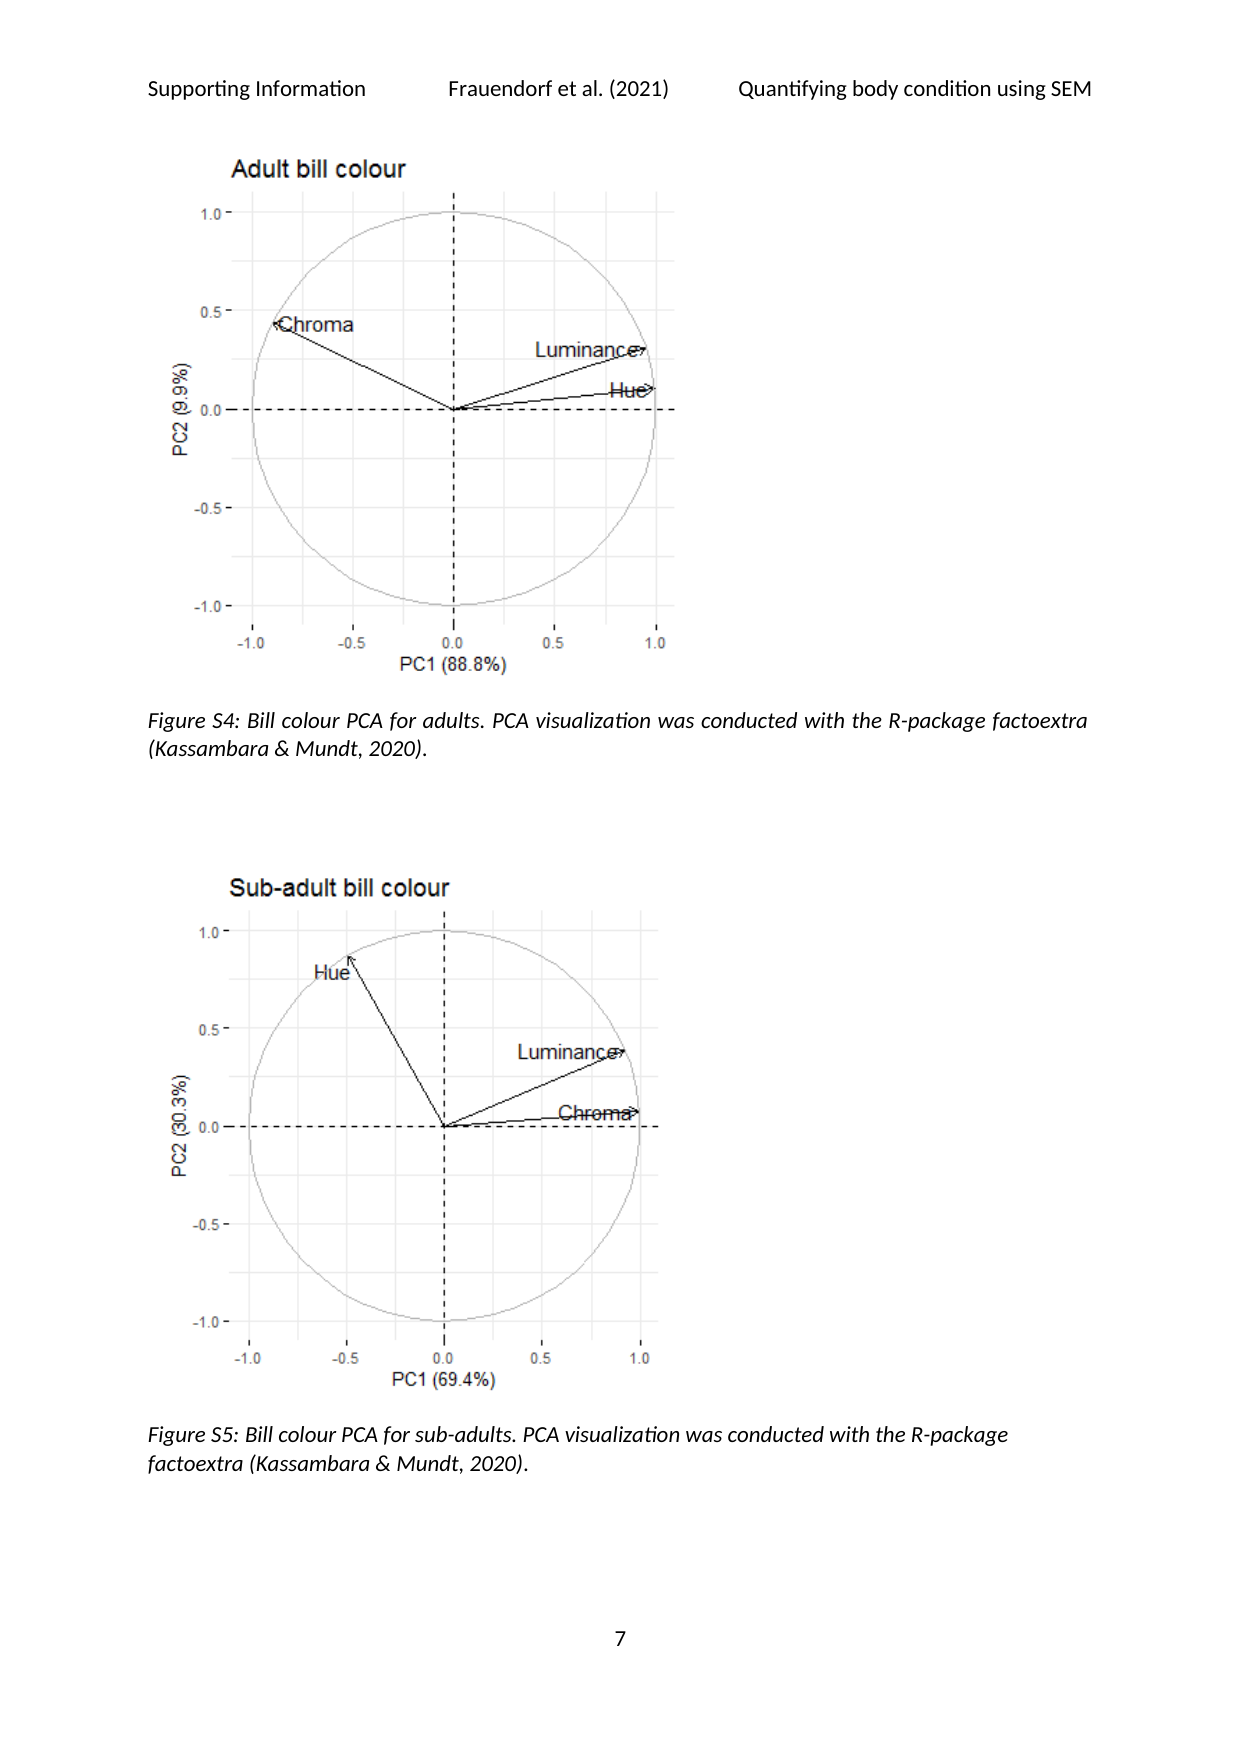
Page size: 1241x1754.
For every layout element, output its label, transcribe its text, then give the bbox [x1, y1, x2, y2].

text Figure S5: Bill colour PCA for sub-adults. PCA visualization was conducted with the R-package factoextra (Kassambara & Mundt, 2020). [148, 1421, 1093, 1477]
text Figure S4: Bill colour PCA for adults. PCA visualization was conducted with the R-package factoextra (Kassambara & Mundt, 2020). [148, 706, 1093, 762]
picture [147, 147, 698, 685]
picture [147, 866, 682, 1400]
